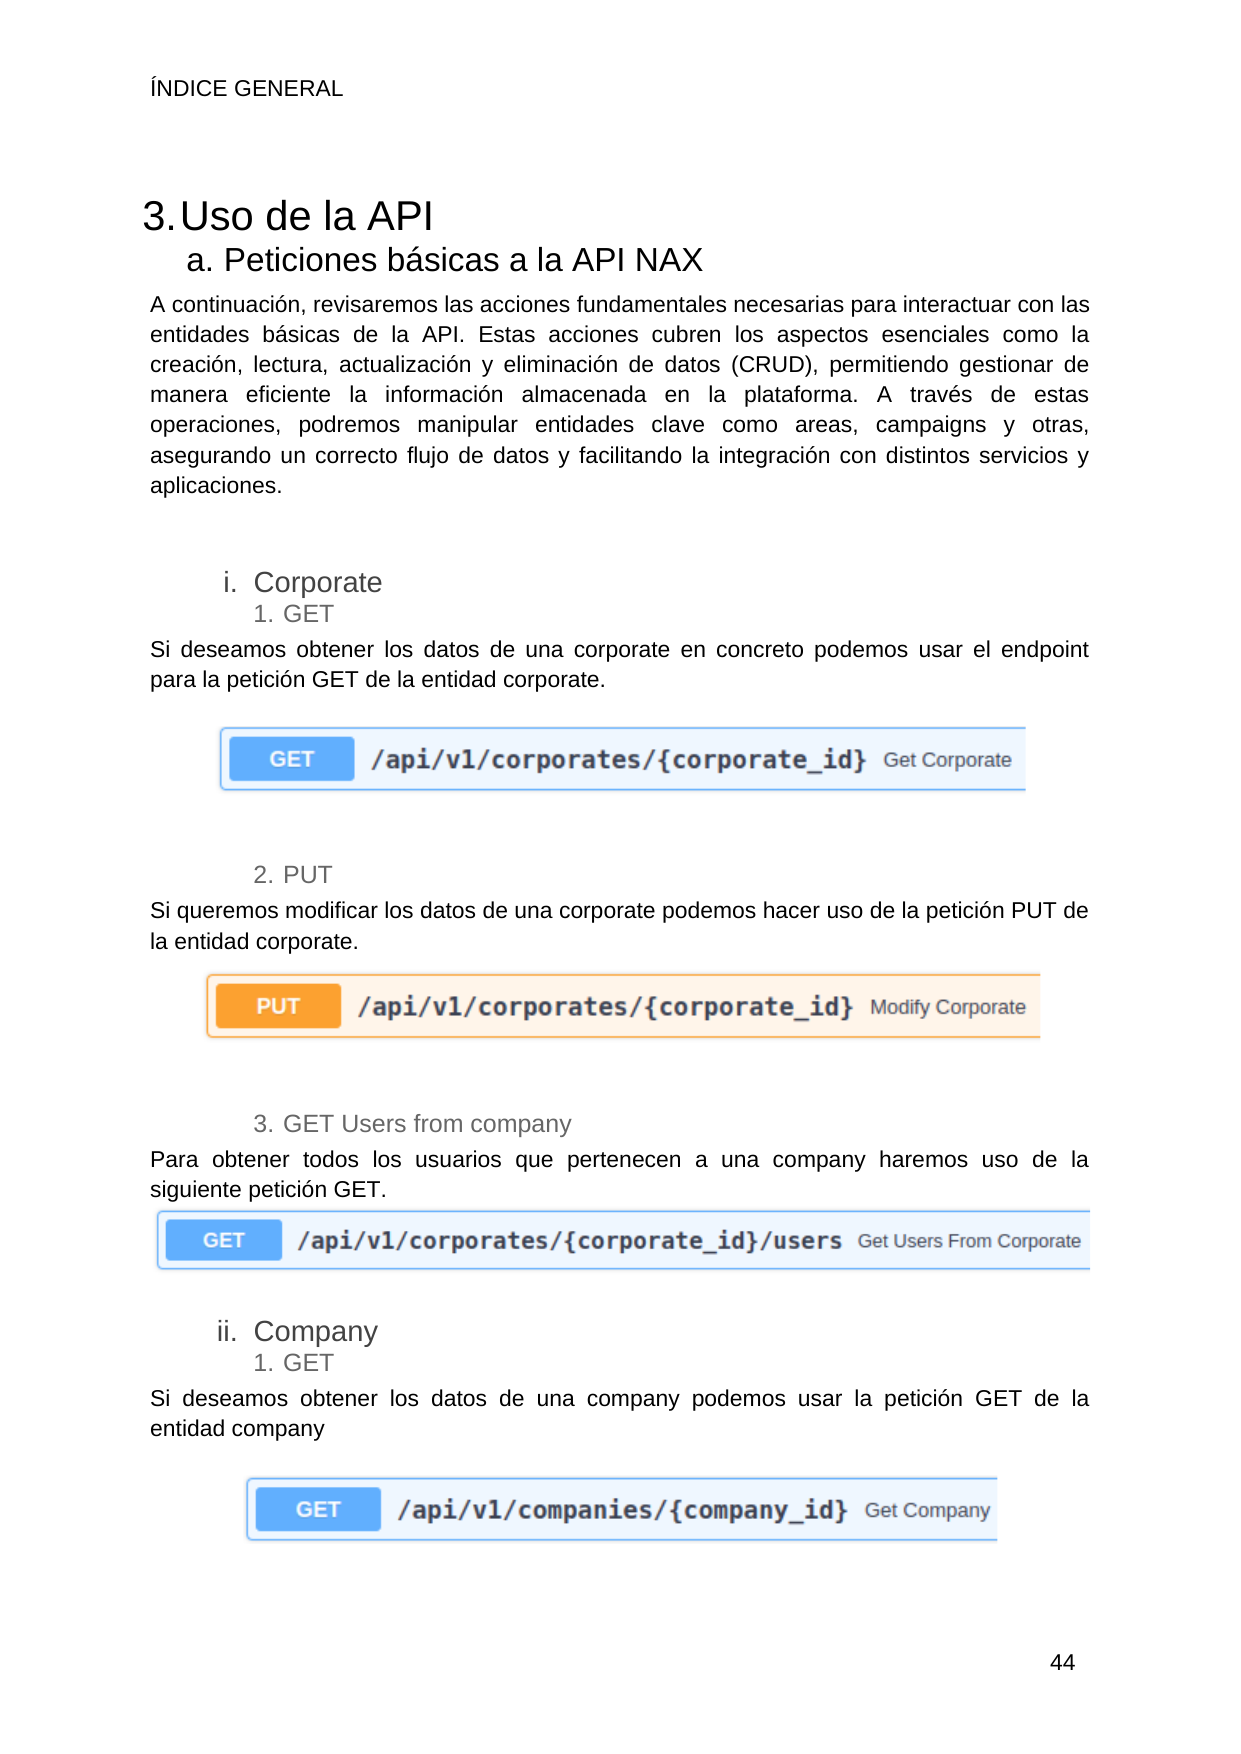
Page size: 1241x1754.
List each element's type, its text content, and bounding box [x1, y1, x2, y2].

subtitle Uso de la API [142, 192, 1090, 239]
text Para obtener todos los usuarios que pertenecen a una company haremos uso de la siguiente petición GET. [150, 1146, 1090, 1202]
subtitle Peticiones básicas a la API NAX [186, 239, 1090, 278]
text Si queremos modificar los datos de una corporate podemos hacer uso de la petición PUT de la entidad corporate. [150, 897, 1090, 954]
subtitle Corporate [238, 566, 1090, 599]
text A continuación, revisaremos las acciones fundamentales necesarias para interactuar con las entidades básicas de la API. Estas acciones cubren los aspectos esenciales como la creación, lectura, actualización y eliminación de datos (CRUD), permitiendo gestionar de manera eficiente la información almacenada en la plataforma. A través de estas operaciones, podremos manipular entidades clave como areas, campaigns y otras, asegurando un correcto flujo de datos y facilitando la integración con distintos servicios y aplicaciones. [150, 291, 1090, 498]
subtitle Company [238, 1314, 1090, 1348]
picture [214, 726, 1026, 797]
picture [150, 1206, 1091, 1277]
picture [199, 957, 1041, 1046]
subtitle GET [253, 1348, 1090, 1376]
subtitle GET [253, 599, 1090, 628]
subtitle PUT [253, 860, 1090, 889]
text Si deseamos obtener los datos de una corporate en concreto podemos usar el endpoint para la petición GET de la entidad corporate. [150, 636, 1090, 693]
picture [242, 1475, 998, 1544]
text Si deseamos obtener los datos de una company podemos usar la petición GET de la entidad company [150, 1385, 1090, 1441]
subtitle GET Users from company [253, 1108, 1090, 1137]
